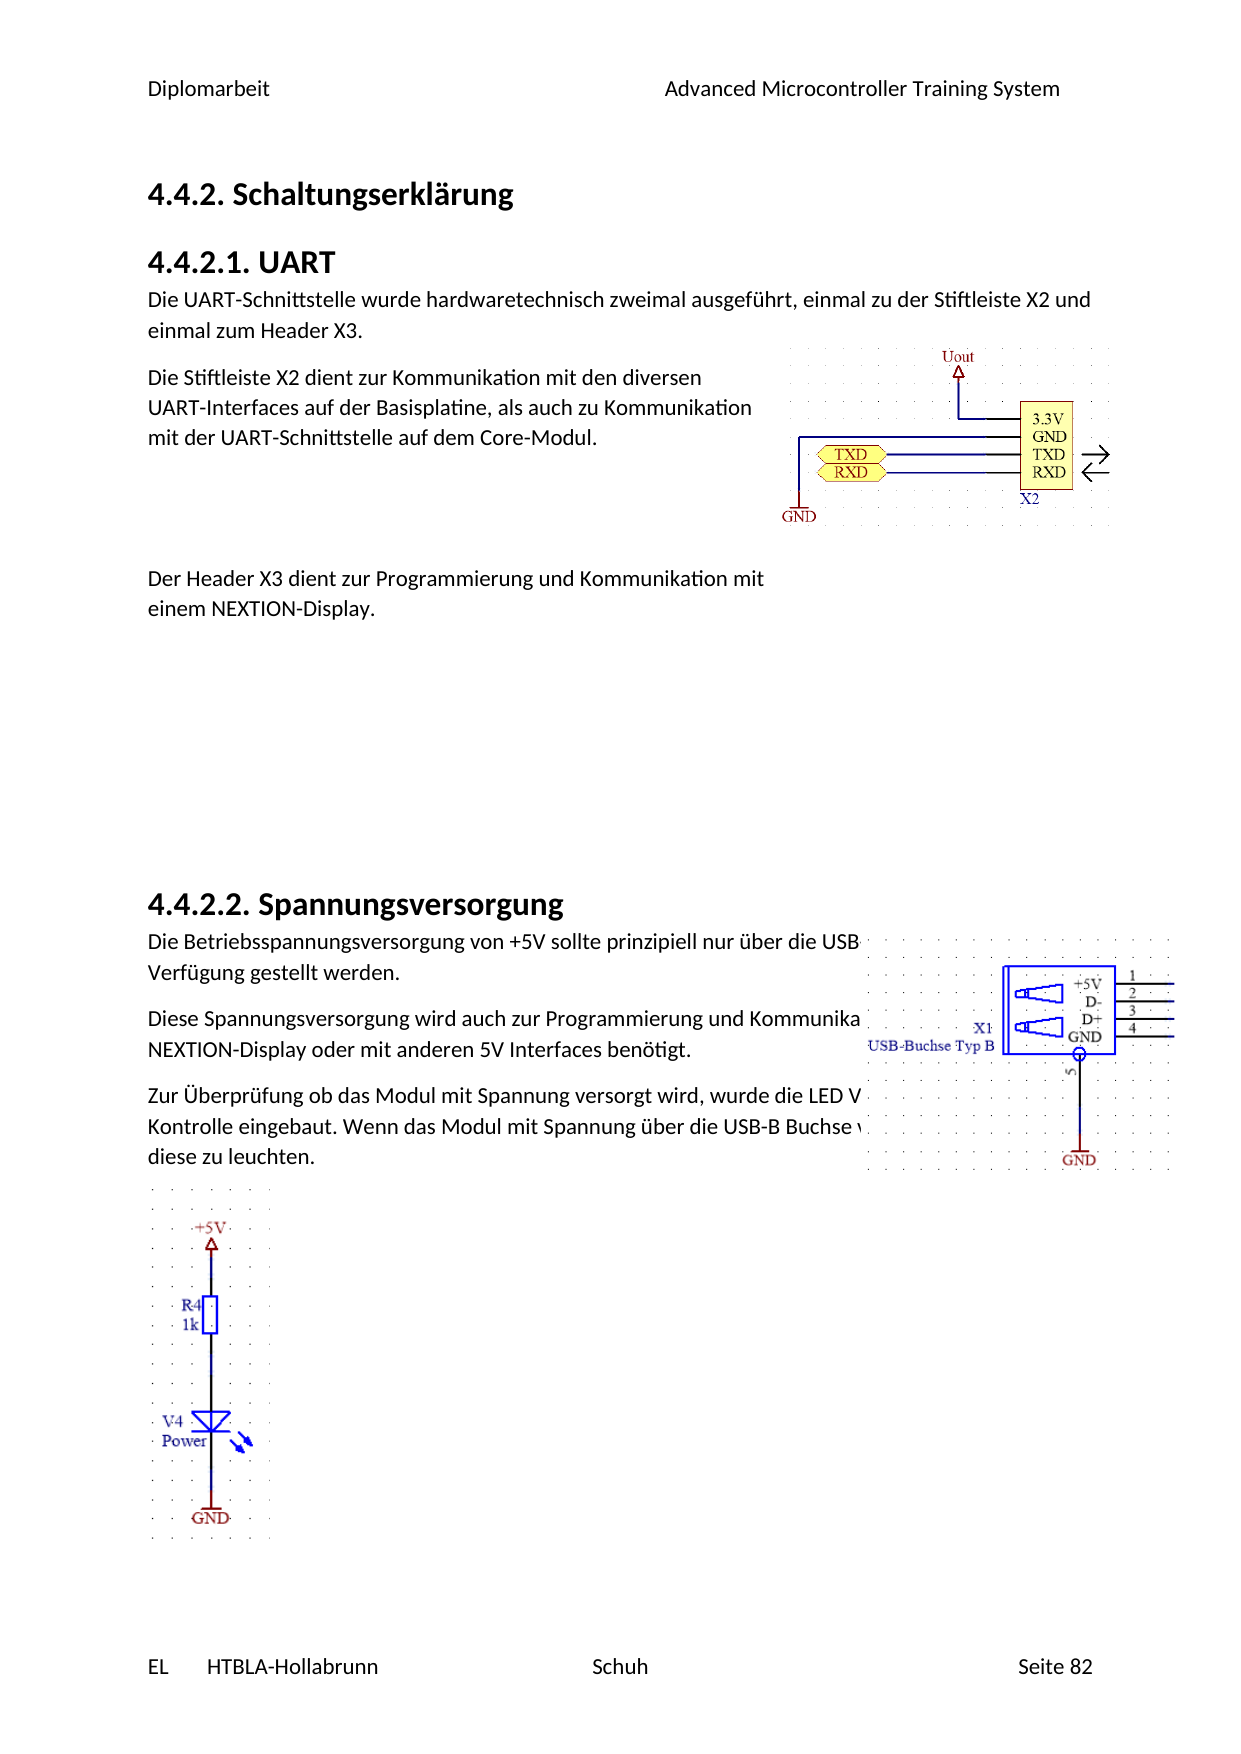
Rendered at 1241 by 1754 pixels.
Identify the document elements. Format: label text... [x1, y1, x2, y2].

text Zur Überprüfung ob das Modul mit Spannung versorgt wird, wurde die LED V4 zur optischen Kontrolle eingebaut. Wenn das Modul mit Spannung über die USB-B Buchse versorgt wird, beginnt diese zu leuchten. [148, 1082, 860, 1170]
picture [860, 928, 1175, 1181]
picture [775, 343, 1119, 531]
text Die Stiftleiste X2 dient zur Kommunikation mit den diversen UART-Interfaces auf der Basisplatine, als auch zu Kommunikation mit der UART-Schnittstelle auf dem Core-Modul. [148, 363, 775, 451]
text Die UART-Schnittstelle wurde hardwaretechnisch zweimal ausgeführt, einmal zu der Stiftleiste X2 und einmal zum Header X3. [148, 286, 1093, 344]
picture [147, 1188, 270, 1544]
subtitle 4.4.2.1. UART [148, 242, 1093, 282]
subtitle 4.4.2. Schaltungserklärung [148, 173, 1093, 213]
subtitle 4.4.2.2. Spannungsversorgung [148, 883, 1093, 924]
text Der Header X3 dient zur Programmierung und Kommunikation mit einem NEXTION-Display. [148, 564, 1093, 622]
text Die Betriebsspannungsversorgung von +5V sollte prinzipiell nur über die USB-B Buchse X1 zur Verfügung gestellt werden. [148, 927, 1093, 986]
text Diese Spannungsversorgung wird auch zur Programmierung und Kommunikation mit einem NEXTION-Display oder mit anderen 5V Interfaces benötigt. [148, 1004, 860, 1063]
